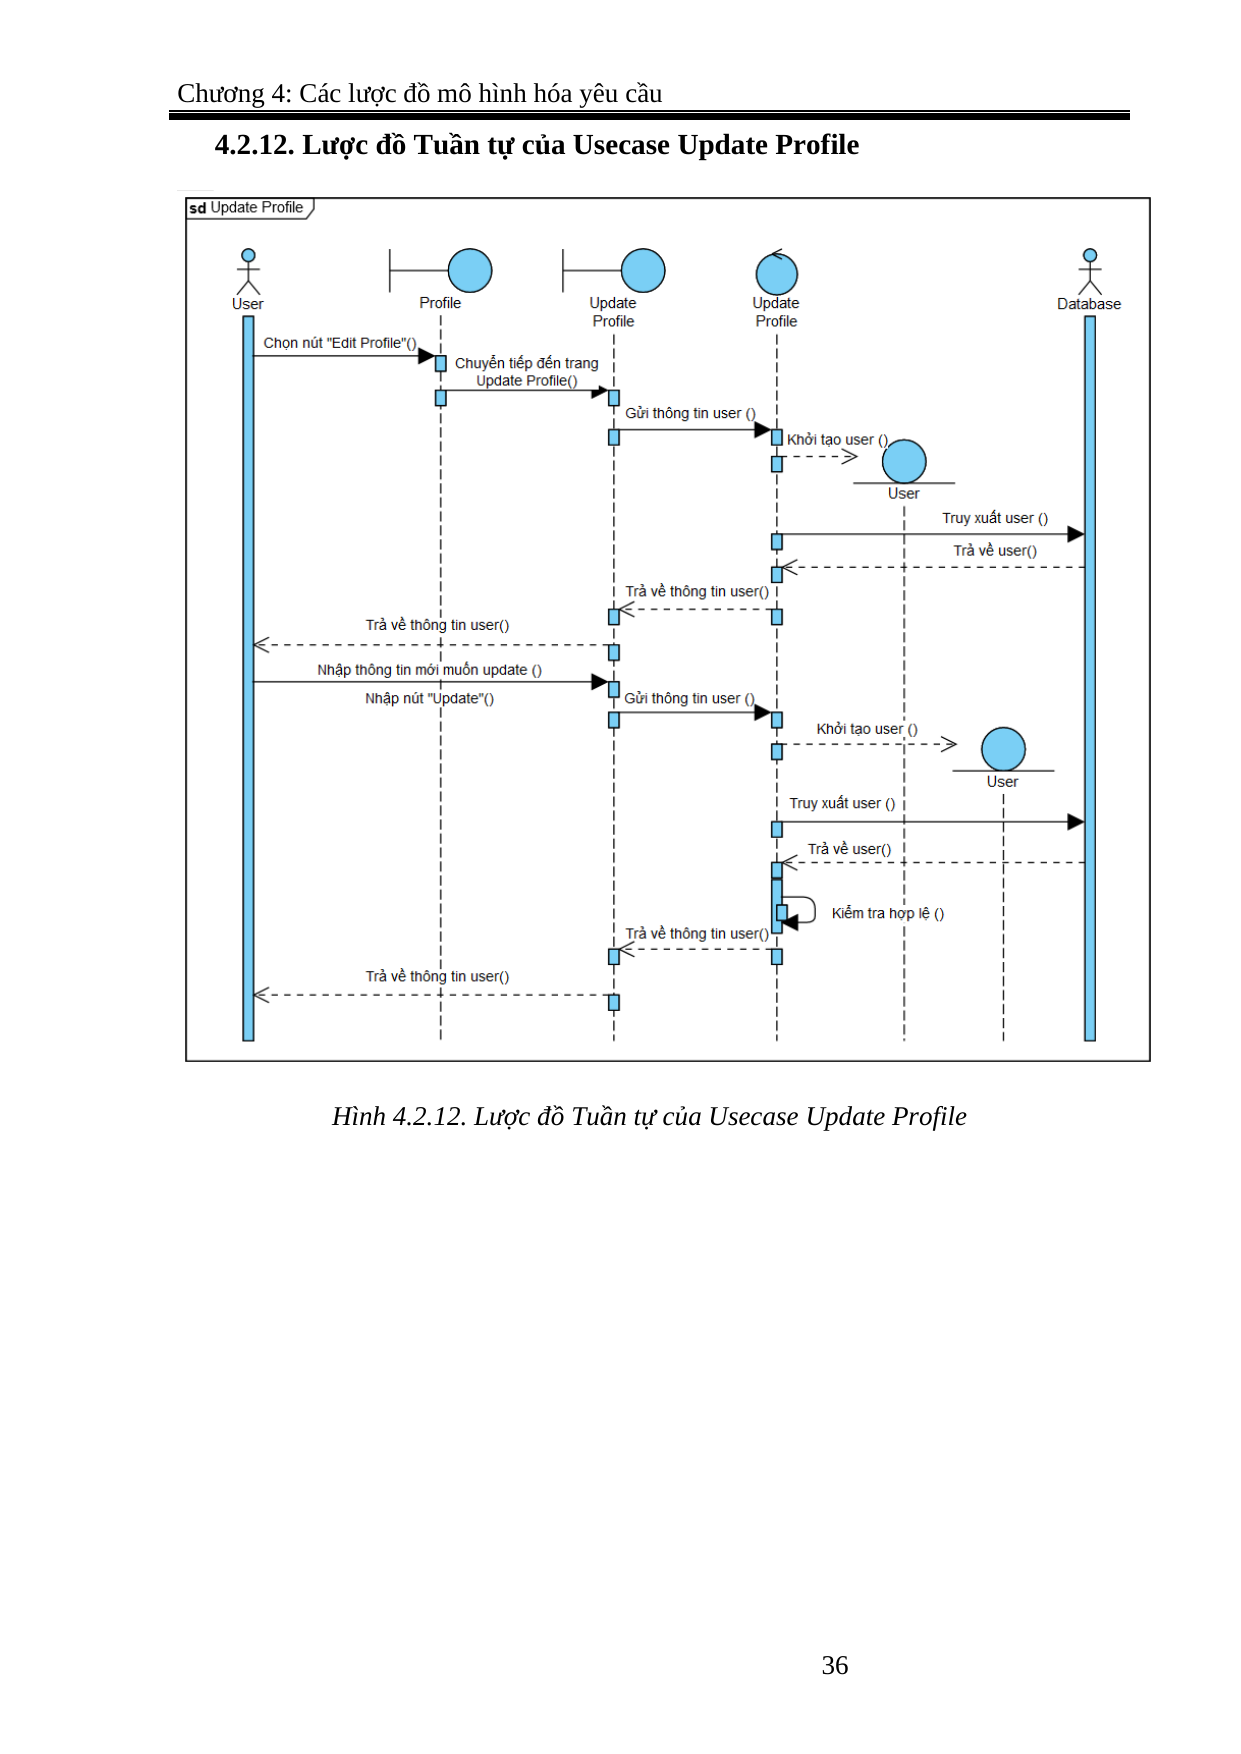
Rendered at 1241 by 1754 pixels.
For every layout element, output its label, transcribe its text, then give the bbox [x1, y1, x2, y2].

picture [177, 190, 1157, 1070]
subtitle 4.2.12. Lược đồ Tuần tự của Usecase Update Profile [177, 127, 1122, 161]
subtitle Hình 4.2.12. Lược đồ Tuần tự của Usecase Update Profile [177, 1101, 1122, 1132]
